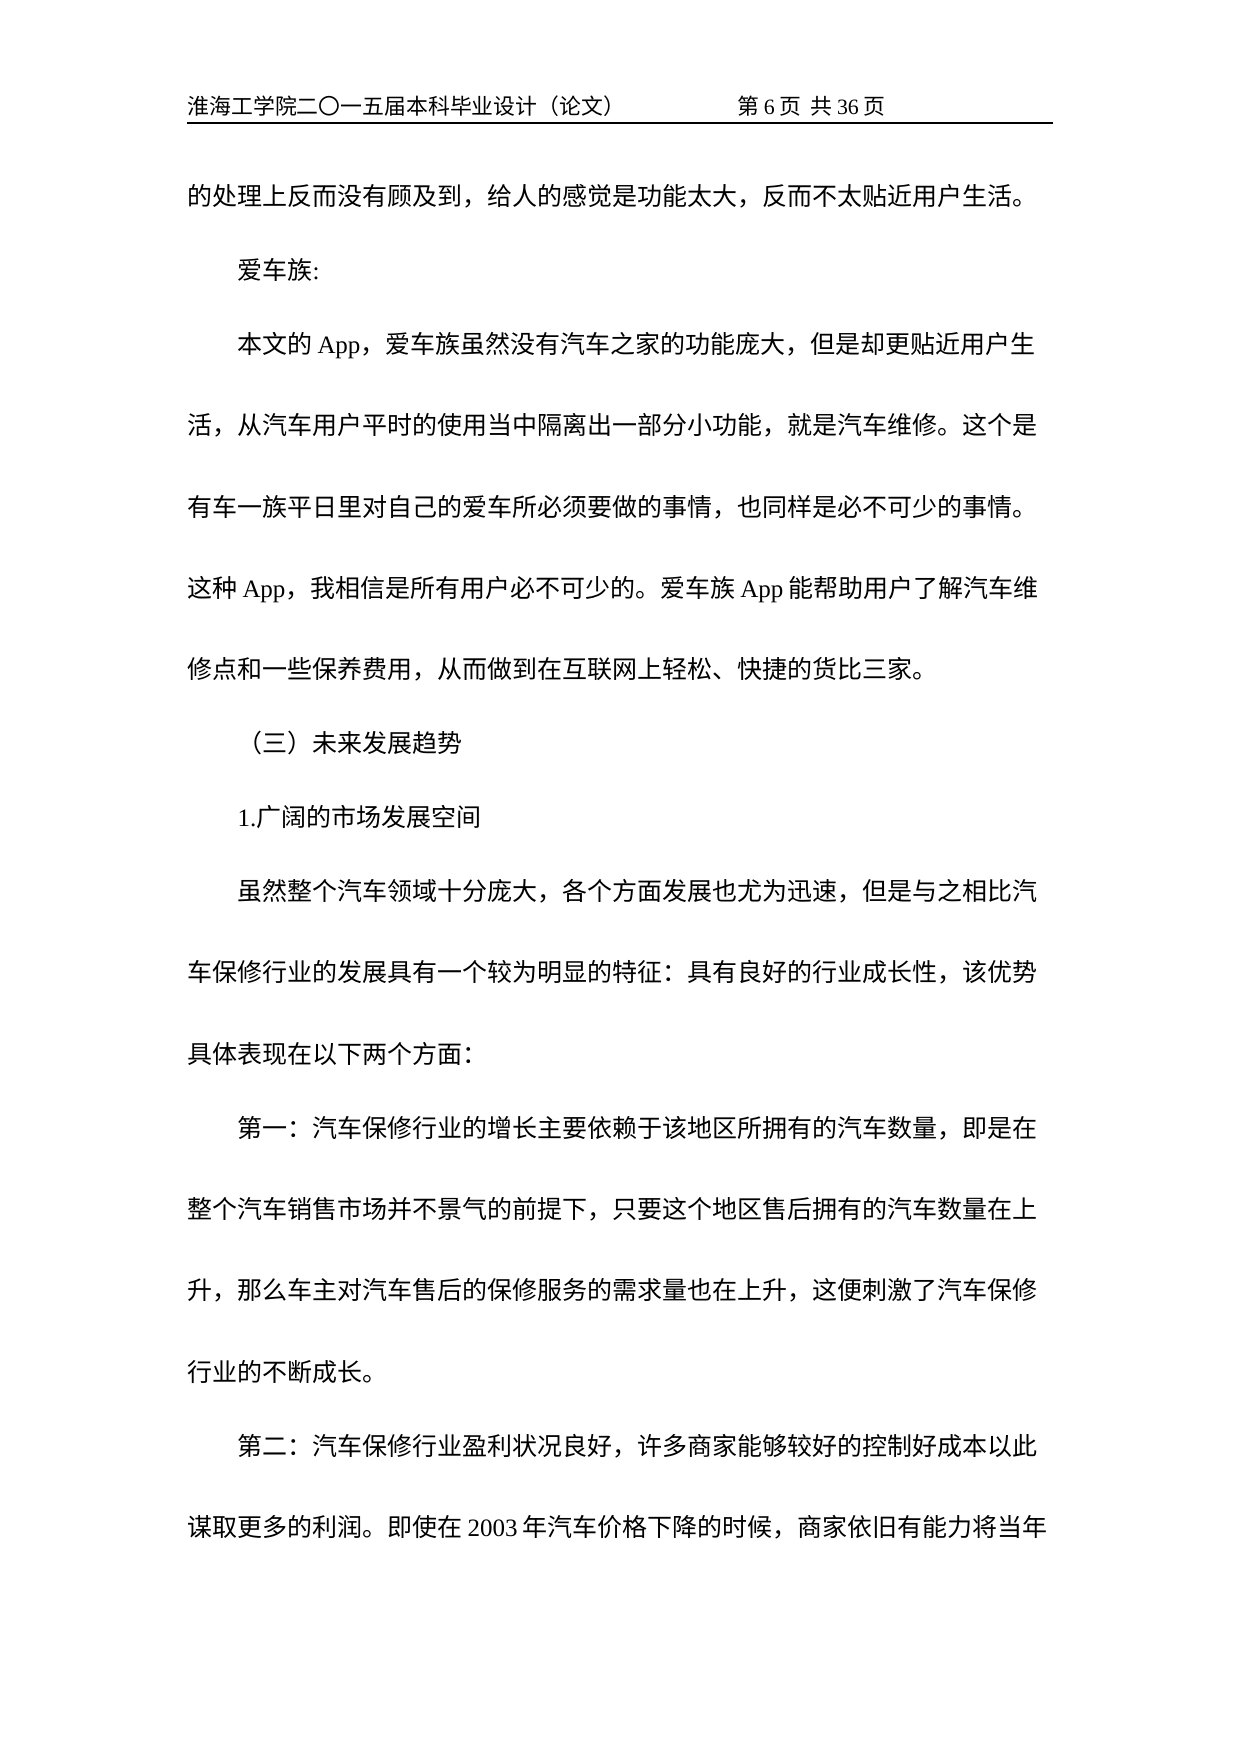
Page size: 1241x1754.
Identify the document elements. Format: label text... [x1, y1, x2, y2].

text 爱车族: [187, 236, 1053, 301]
text 1.广阔的市场发展空间 [187, 783, 1053, 848]
text 第一：汽车保修行业的增长主要依赖于该地区所拥有的汽车数量，即是在整个汽车销售市场并不景气的前提下，只要这个地区售后拥有的汽车数量在上升，那么车主对汽车售后的保修服务的需求量也在上升，这便刺激了汽车保修行业的不断成长。 [187, 1094, 1053, 1403]
text 本文的App，爱车族虽然没有汽车之家的功能庞大，但是却更贴近用户生活，从汽车用户平时的使用当中隔离出一部分小功能，就是汽车维修。这个是有车一族平日里对自己的爱车所必须要做的事情，也同样是必不可少的事情。这种App，我相信是所有用户必不可少的。爱车族App能帮助用户了解汽车维修点和一些保养费用，从而做到在互联网上轻松、快捷的货比三家。 [187, 310, 1053, 700]
text （三）未来发展趋势 [187, 709, 1053, 774]
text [187, 1412, 1053, 1558]
text 虽然整个汽车领域十分庞大，各个方面发展也尤为迅速，但是与之相比汽车保修行业的发展具有一个较为明显的特征：具有良好的行业成长性，该优势具体表现在以下两个方面： [187, 857, 1053, 1085]
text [187, 162, 1053, 227]
